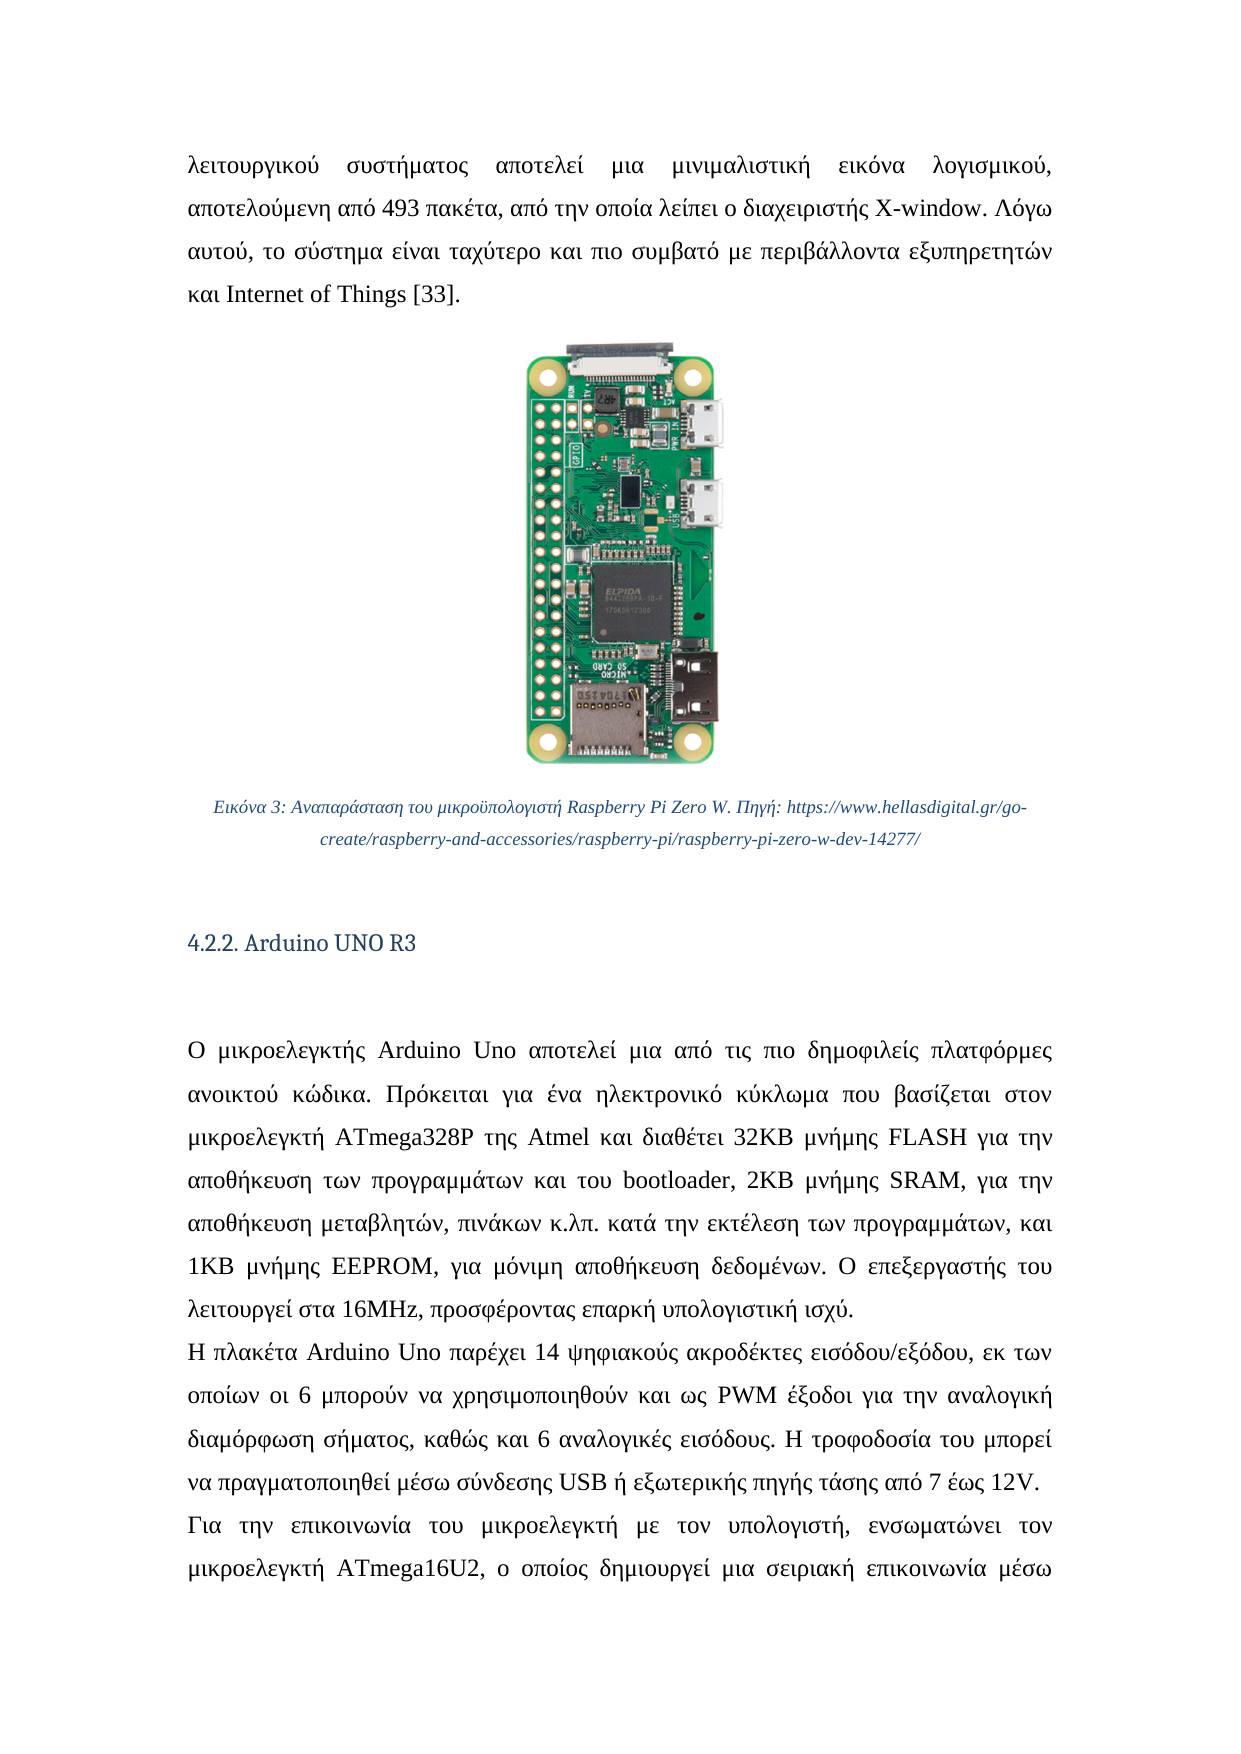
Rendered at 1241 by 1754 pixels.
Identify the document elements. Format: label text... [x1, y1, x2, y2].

text Ο μικροελεγκτής Arduino Uno αποτελεί μια από τις πιο δημοφιλείς πλατφόρμες ανοικτού κώδικα. Πρόκειται για ένα ηλεκτρονικό κύκλωμα που βασίζεται στον μικροελεγκτή ATmega328P της Atmel και διαθέτει 32KB μνήμης FLASH για την αποθήκευση των προγραμμάτων και του bootloader, 2KB μνήμης SRAM, για την αποθήκευση μεταβλητών, πινάκων κ.λπ. κατά την εκτέλεση των προγραμμάτων, και 1KB μνήμης EEPROM, για μόνιμη αποθήκευση δεδομένων. Ο επεξεργαστής του λειτουργεί στα 16MHz, προσφέροντας επαρκή υπολογιστική ισχύ. [187, 1036, 1053, 1323]
picture [420, 352, 821, 753]
text Η πλακέτα Arduino Uno παρέχει 14 ψηφιακούς ακροδέκτες εισόδου/εξόδου, εκ των οποίων οι 6 μπορούν να χρησιμοποιηθούν και ως PWM έξοδοι για την αναλογική διαμόρφωση σήματος, καθώς και 6 αναλογικές εισόδους. Η τροφοδοσία του μπορεί να πραγματοποιηθεί μέσω σύνδεσης USB ή εξωτερικής πηγής τάσης από 7 έως 12V. [187, 1337, 1053, 1496]
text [187, 1510, 1053, 1582]
subtitle 4.2.2. Arduino UNO R3 [187, 928, 1053, 957]
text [187, 150, 1053, 308]
text Εικόνα 3: Αναπαράσταση του μικροϋπολογιστή Raspberry Pi Zero W. Πηγή: https://www.hellasdigital.gr/go-create/raspberry-and-accessories/raspberry-pi/raspberry-pi-zero-w-dev-14277/ [187, 796, 1053, 849]
